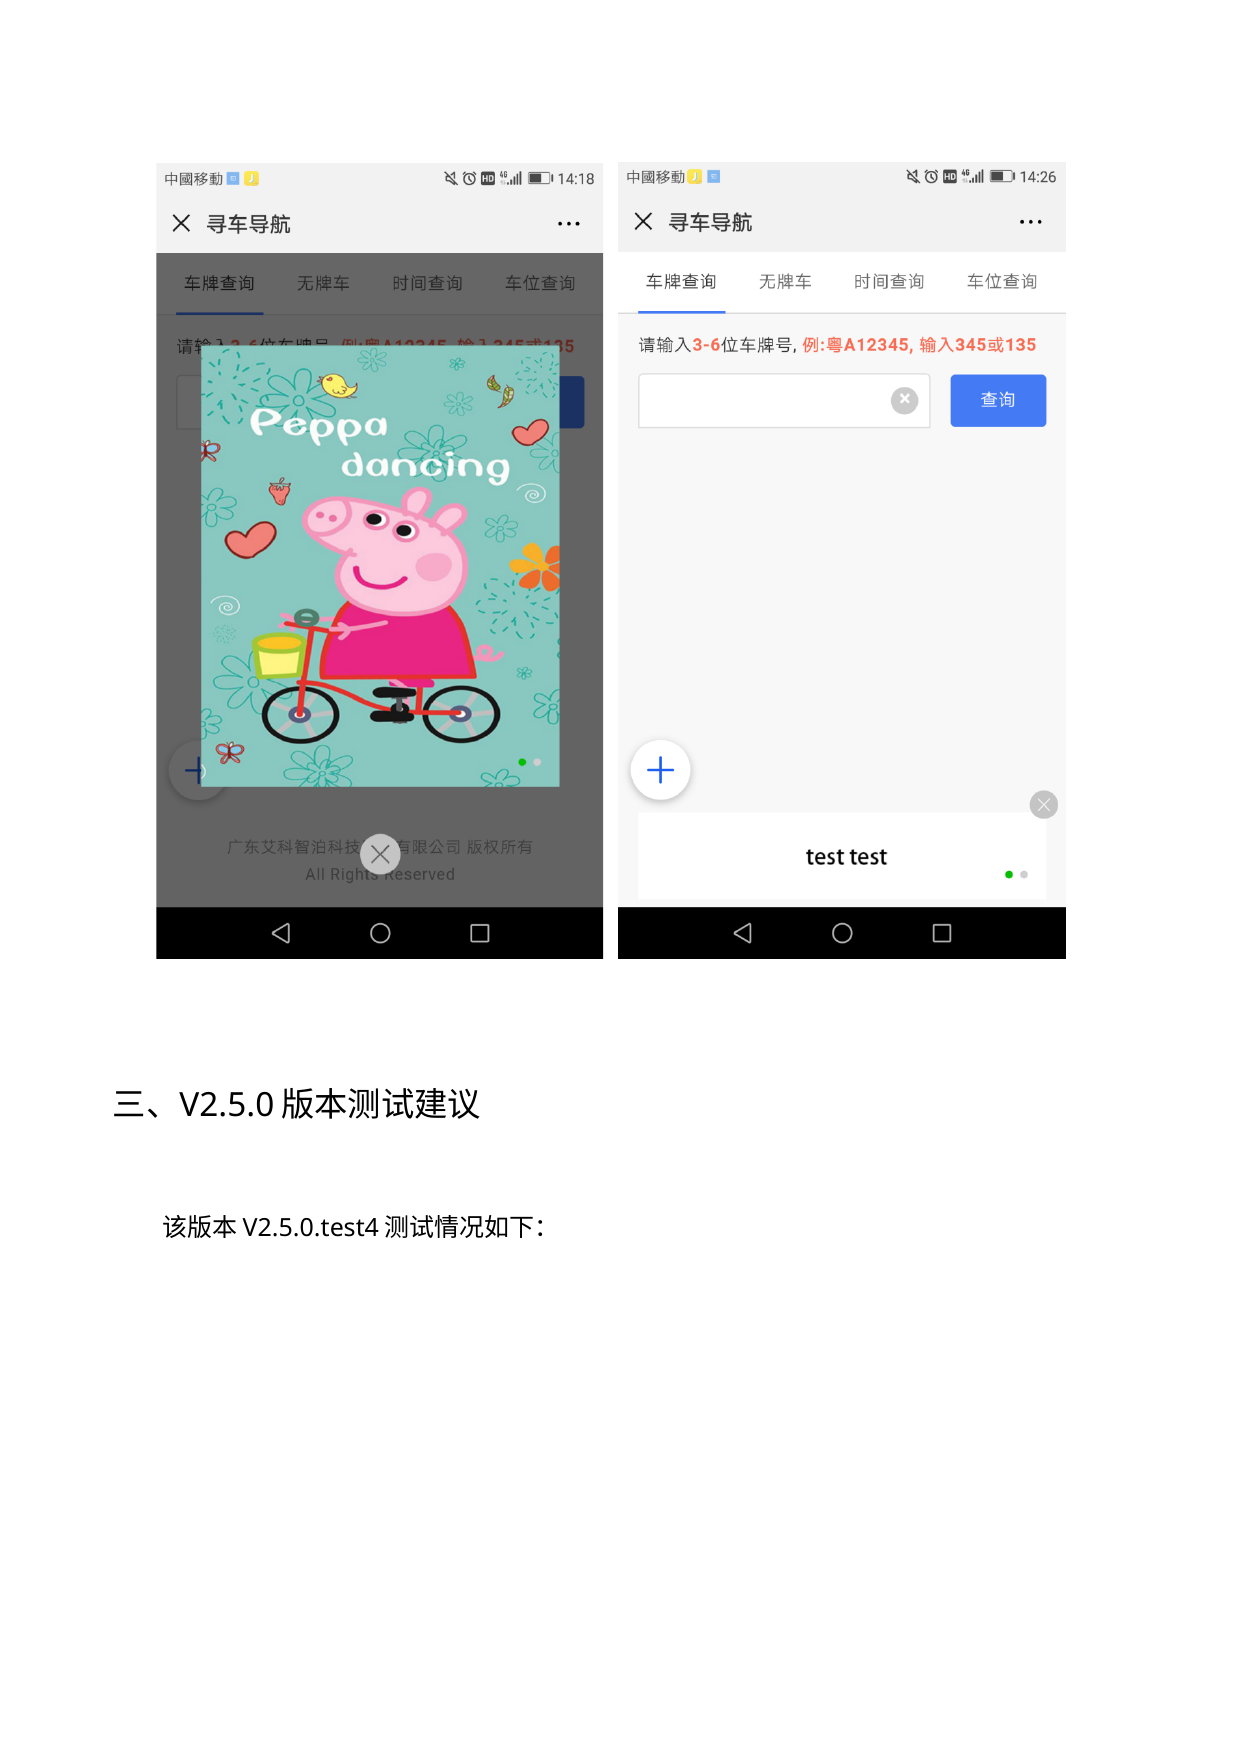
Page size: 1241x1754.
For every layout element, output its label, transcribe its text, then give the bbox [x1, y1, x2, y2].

list 该版本V2.5.0.test4测试情况如下： [162, 1193, 1128, 1258]
picture [156, 163, 604, 959]
picture [618, 162, 1066, 959]
subtitle V2.5.0版本测试建议 [112, 1069, 1128, 1134]
